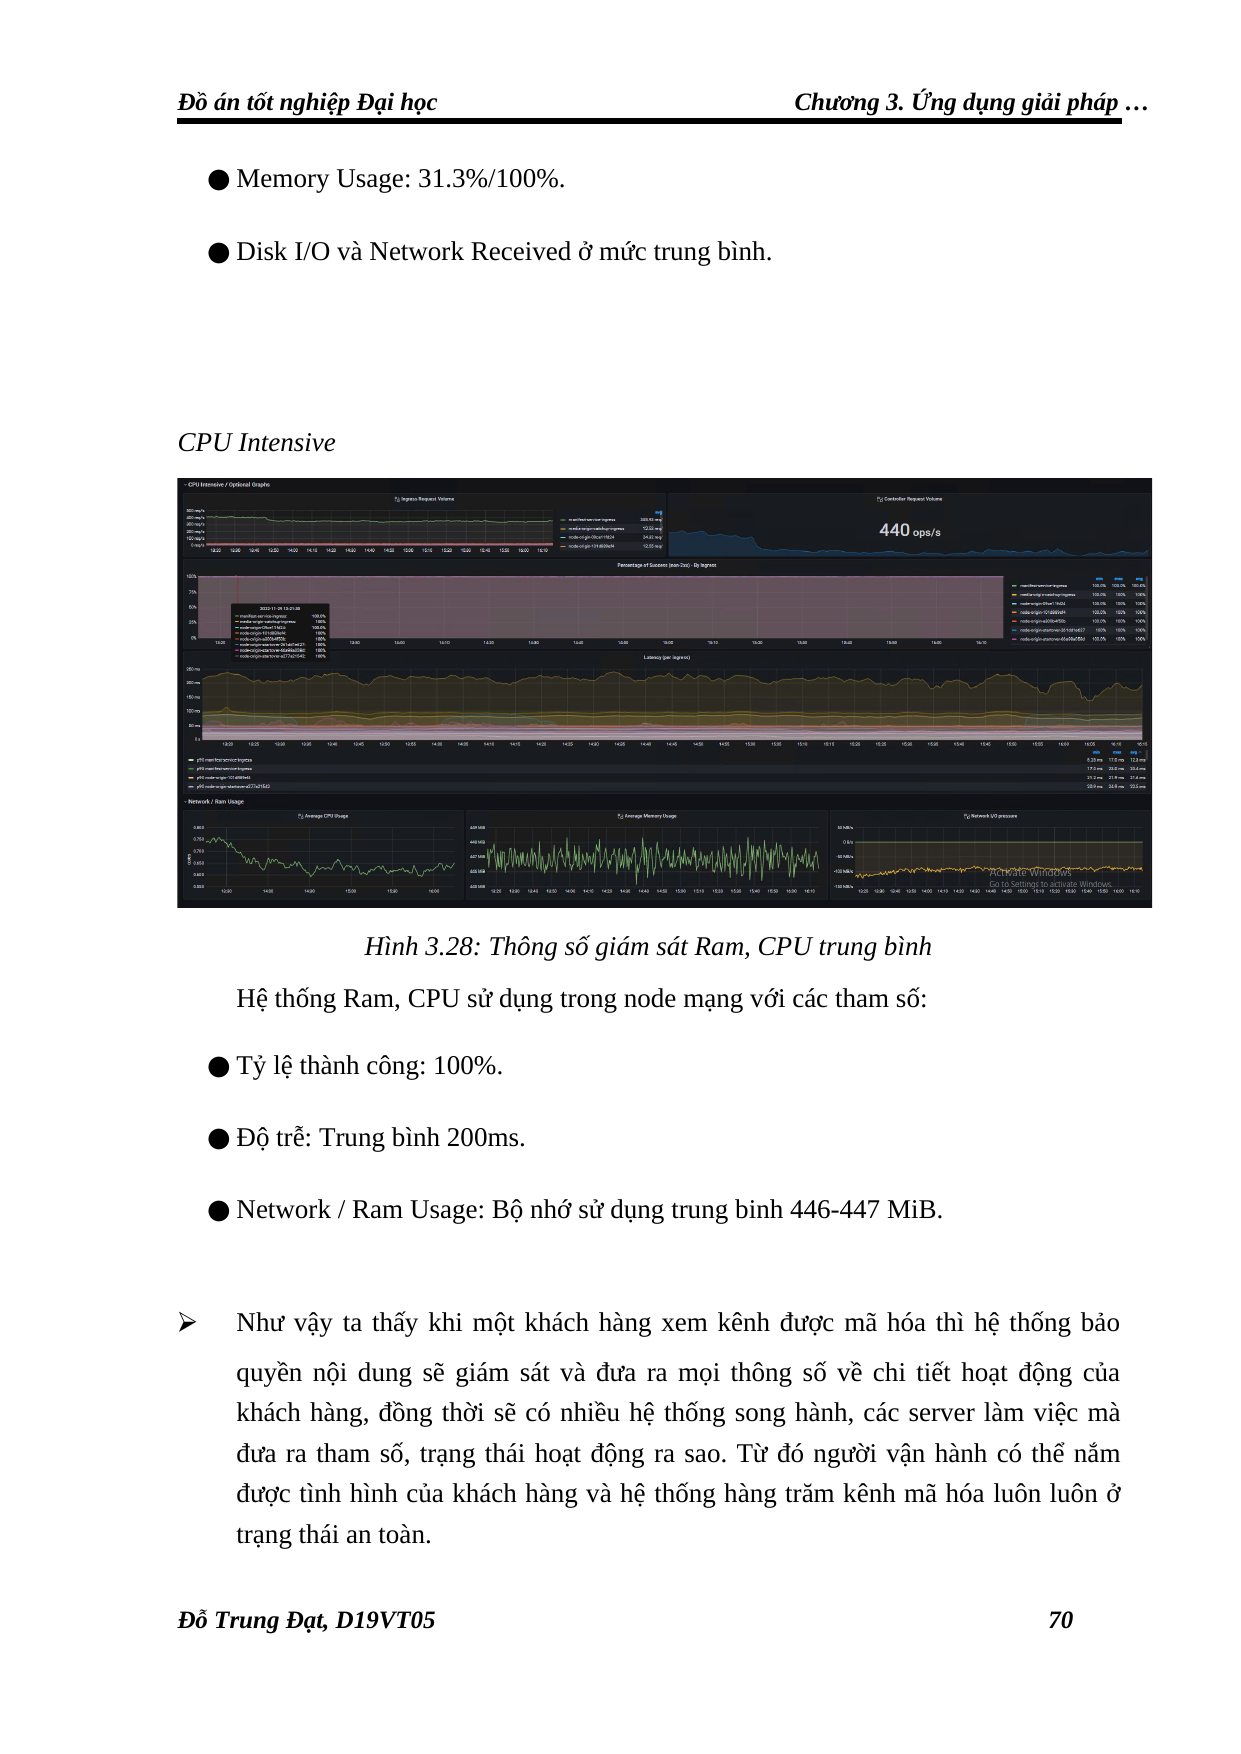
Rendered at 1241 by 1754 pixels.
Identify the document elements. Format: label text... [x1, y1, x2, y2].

list Network / Ram Usage: Bộ nhớ sử dụng trung binh 446-447 MiB. [207, 1179, 1122, 1234]
text Hình 3.28: Thông số giám sát Ram, CPU trung bình [177, 930, 1122, 961]
text Hệ thống Ram, CPU sử dụng trong node mạng với các tham số: [236, 982, 1122, 1013]
list Memory Usage: 31.3%/100%. [207, 148, 1122, 203]
list Như vậy ta thấy khi một khách hàng xem kênh được mã hóa thì hệ thống bảo quyền nội dung sẽ giám sát và đưa ra mọi thông số về chi tiết hoạt động của khách hàng, đồng thời sẽ có nhiều hệ thống song hành, các server làm việc mà đưa ra tham số, trạng thái hoạt động ra sao. Từ đó người vận hành có thể nắm được tình hình của khách hàng và hệ thống hàng trăm kênh mã hóa luôn luôn ở trạng thái an toàn. [177, 1291, 1122, 1549]
list Độ trễ: Trung bình 200ms. [207, 1107, 1122, 1162]
picture [177, 478, 1153, 908]
text CPU Intensive [177, 426, 1122, 457]
list Tỷ lệ thành công: 100%. [207, 1035, 1122, 1090]
list Disk I/O và Network Received ở mức trung bình. [207, 220, 1122, 275]
